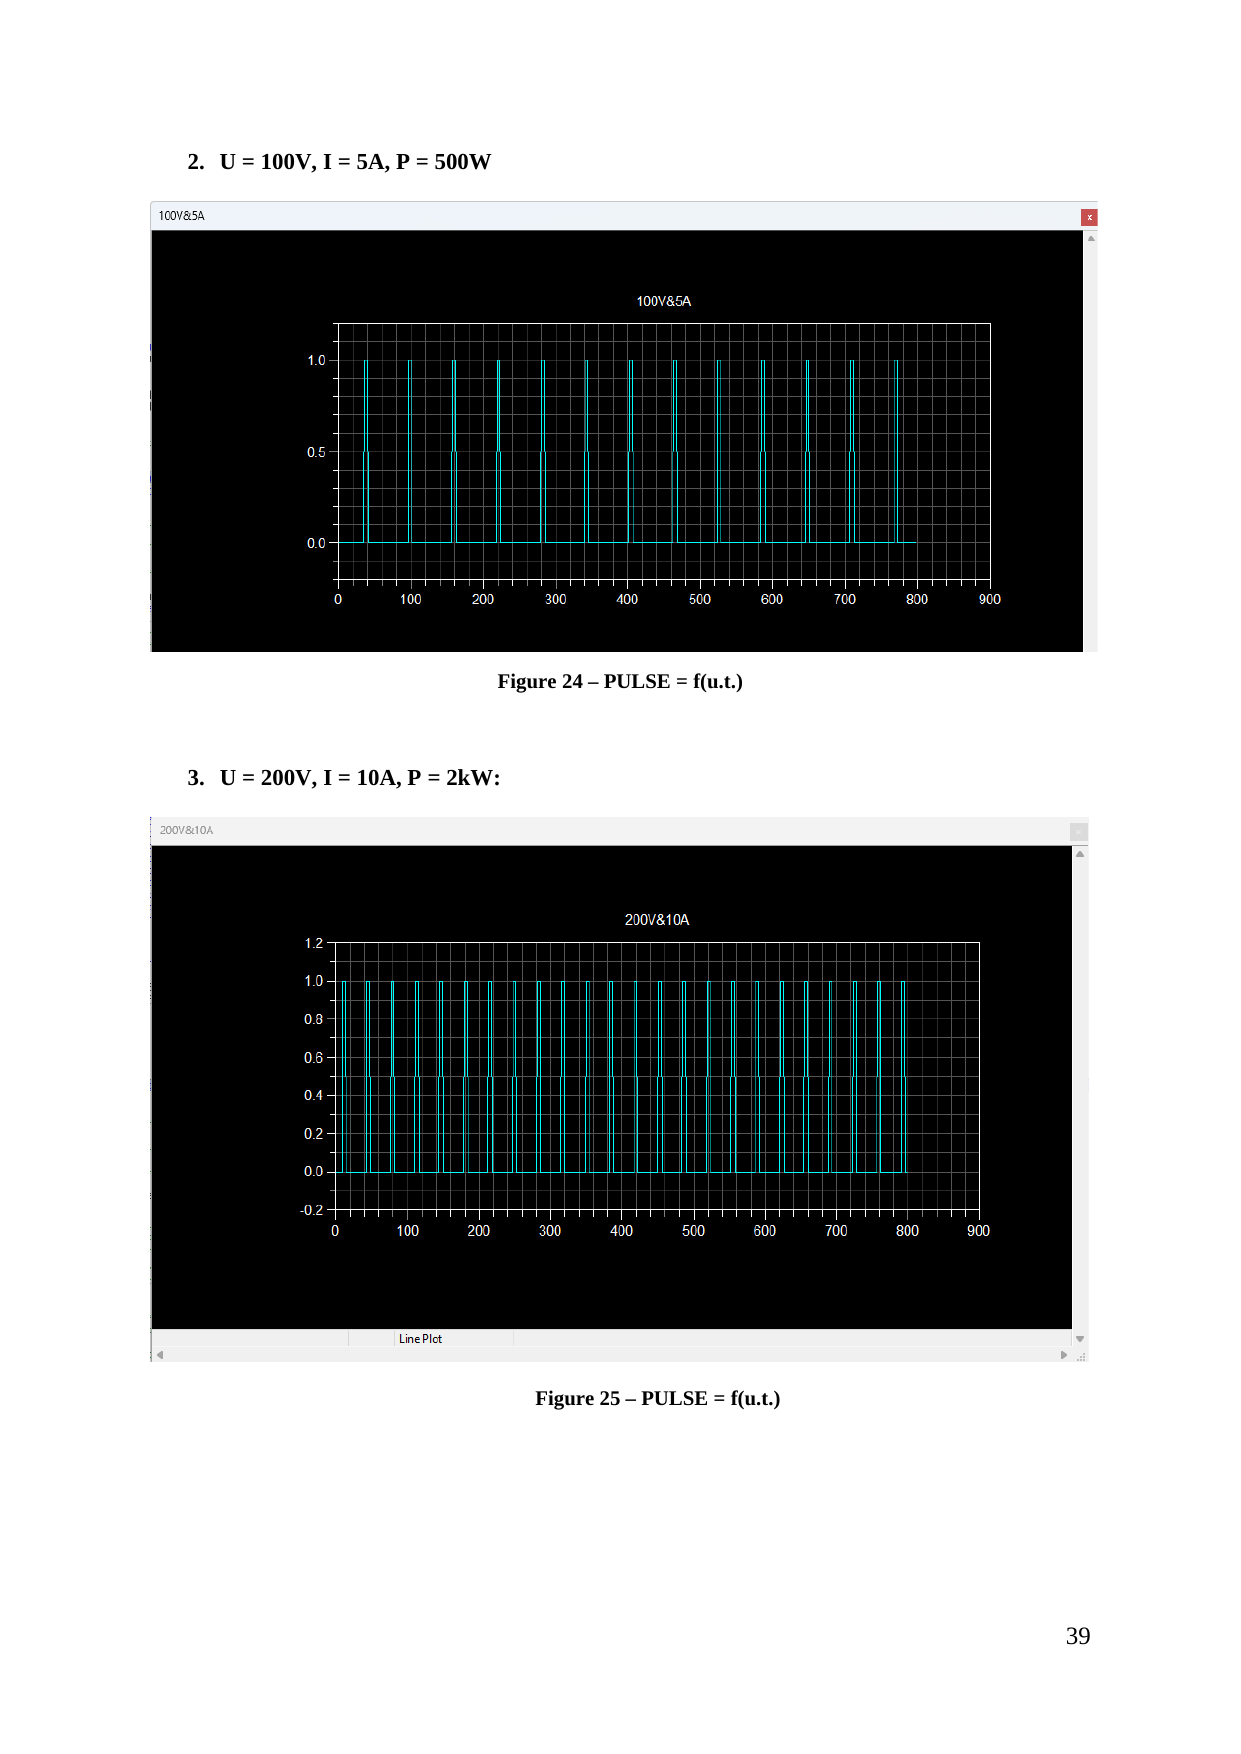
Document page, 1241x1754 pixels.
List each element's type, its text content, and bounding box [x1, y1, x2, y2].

text Figure 25 – PULSE = f(u.t.) [173, 1386, 1142, 1410]
text 3. U = 200V, I = 10A, P = 2kW: [187, 764, 1182, 791]
text 2. U = 100V, I = 5A, P = 500W [187, 148, 1182, 174]
picture [150, 200, 1098, 652]
text Figure 24 – PULSE = f(u.t.) [173, 668, 1067, 693]
picture [150, 817, 1089, 1362]
